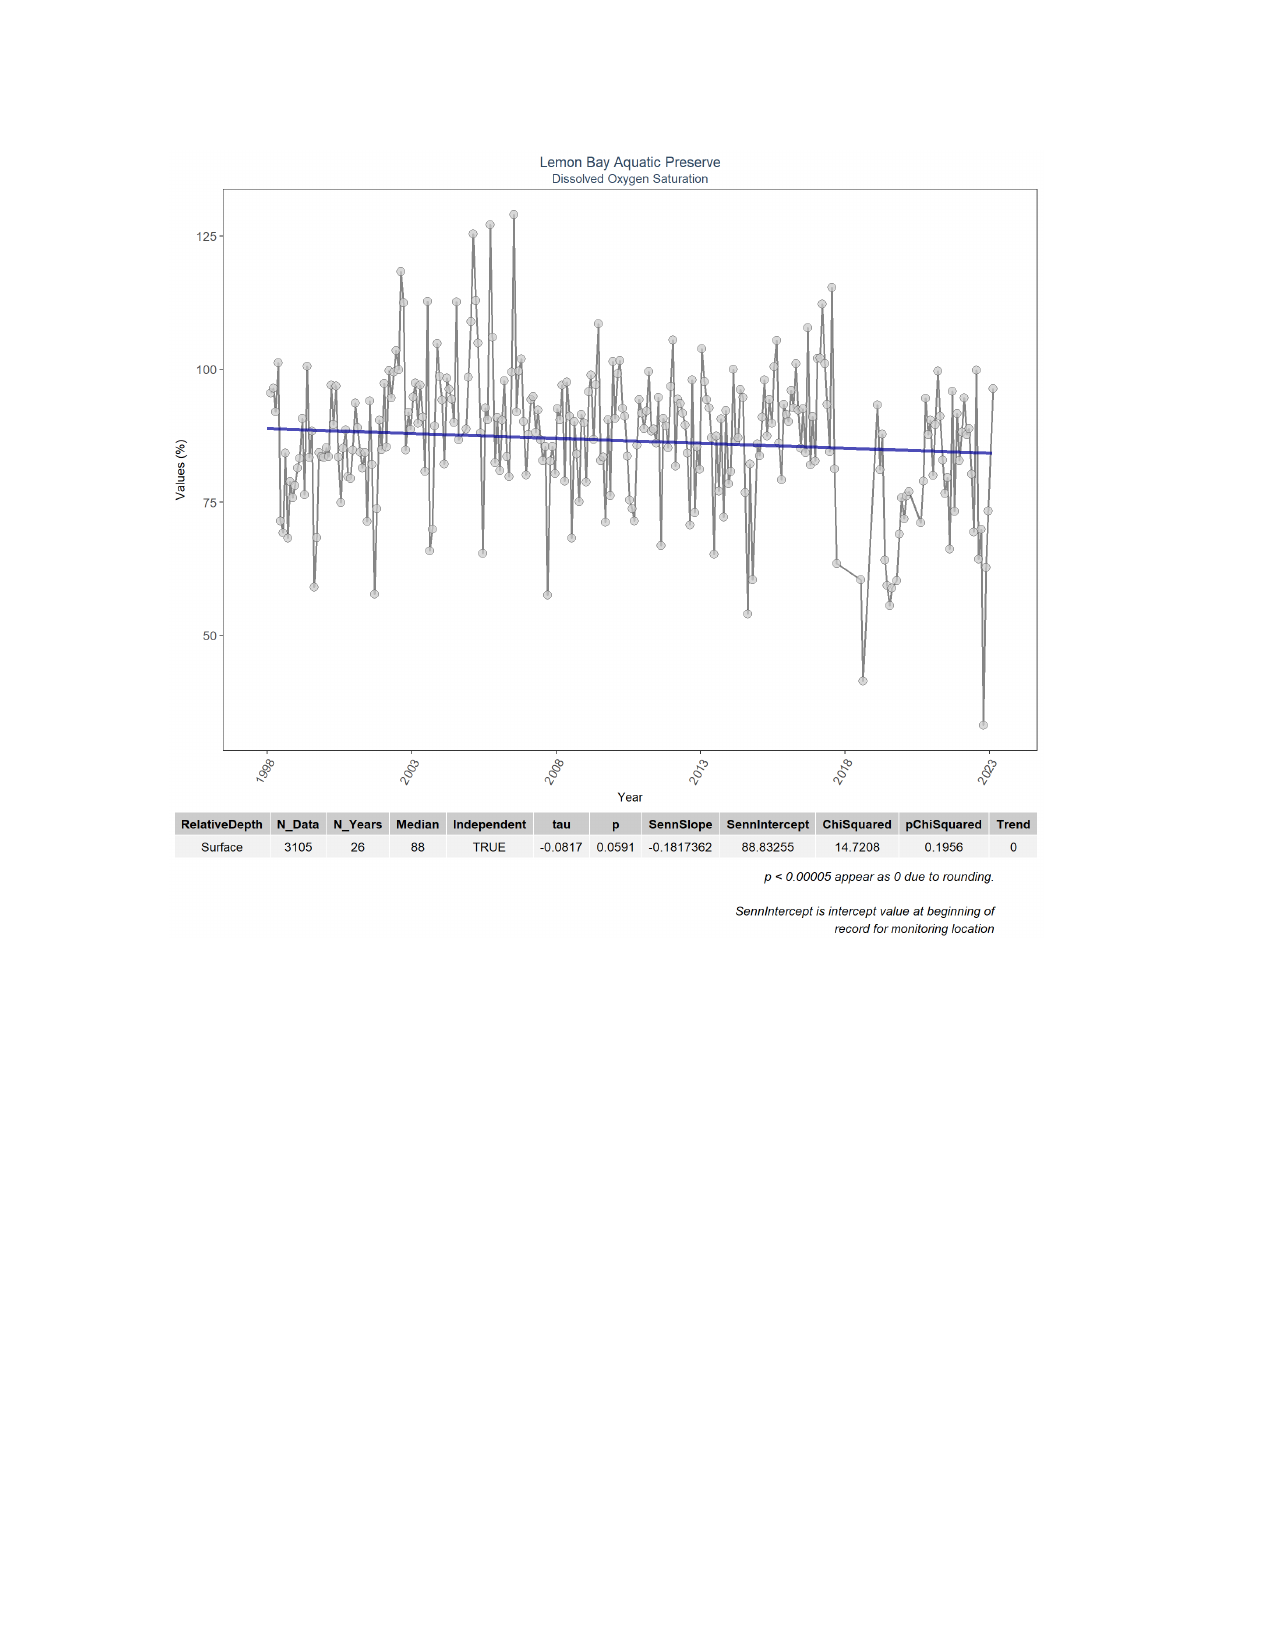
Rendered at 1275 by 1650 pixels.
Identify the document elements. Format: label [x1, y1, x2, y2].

picture [168, 150, 1044, 938]
